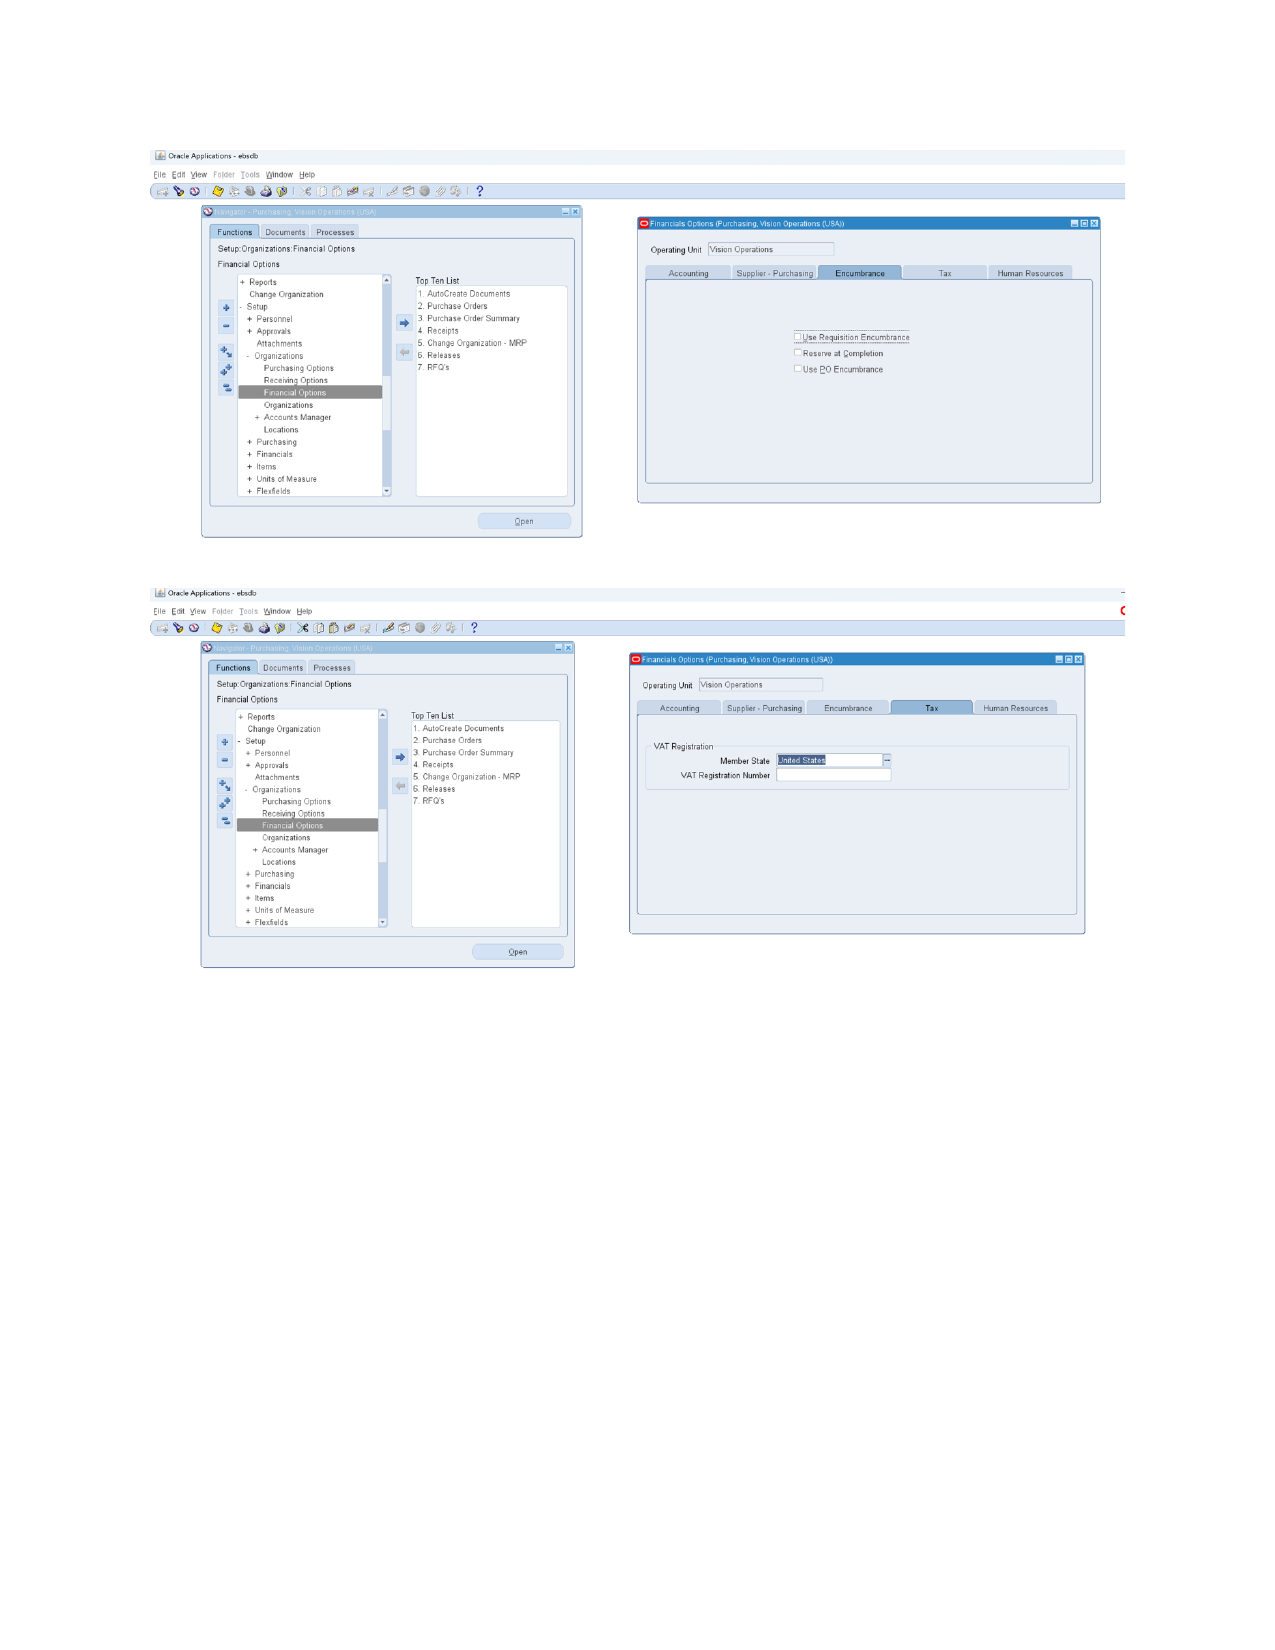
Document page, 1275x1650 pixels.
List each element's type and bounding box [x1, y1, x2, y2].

picture [150, 150, 1125, 567]
picture [150, 588, 1125, 1001]
